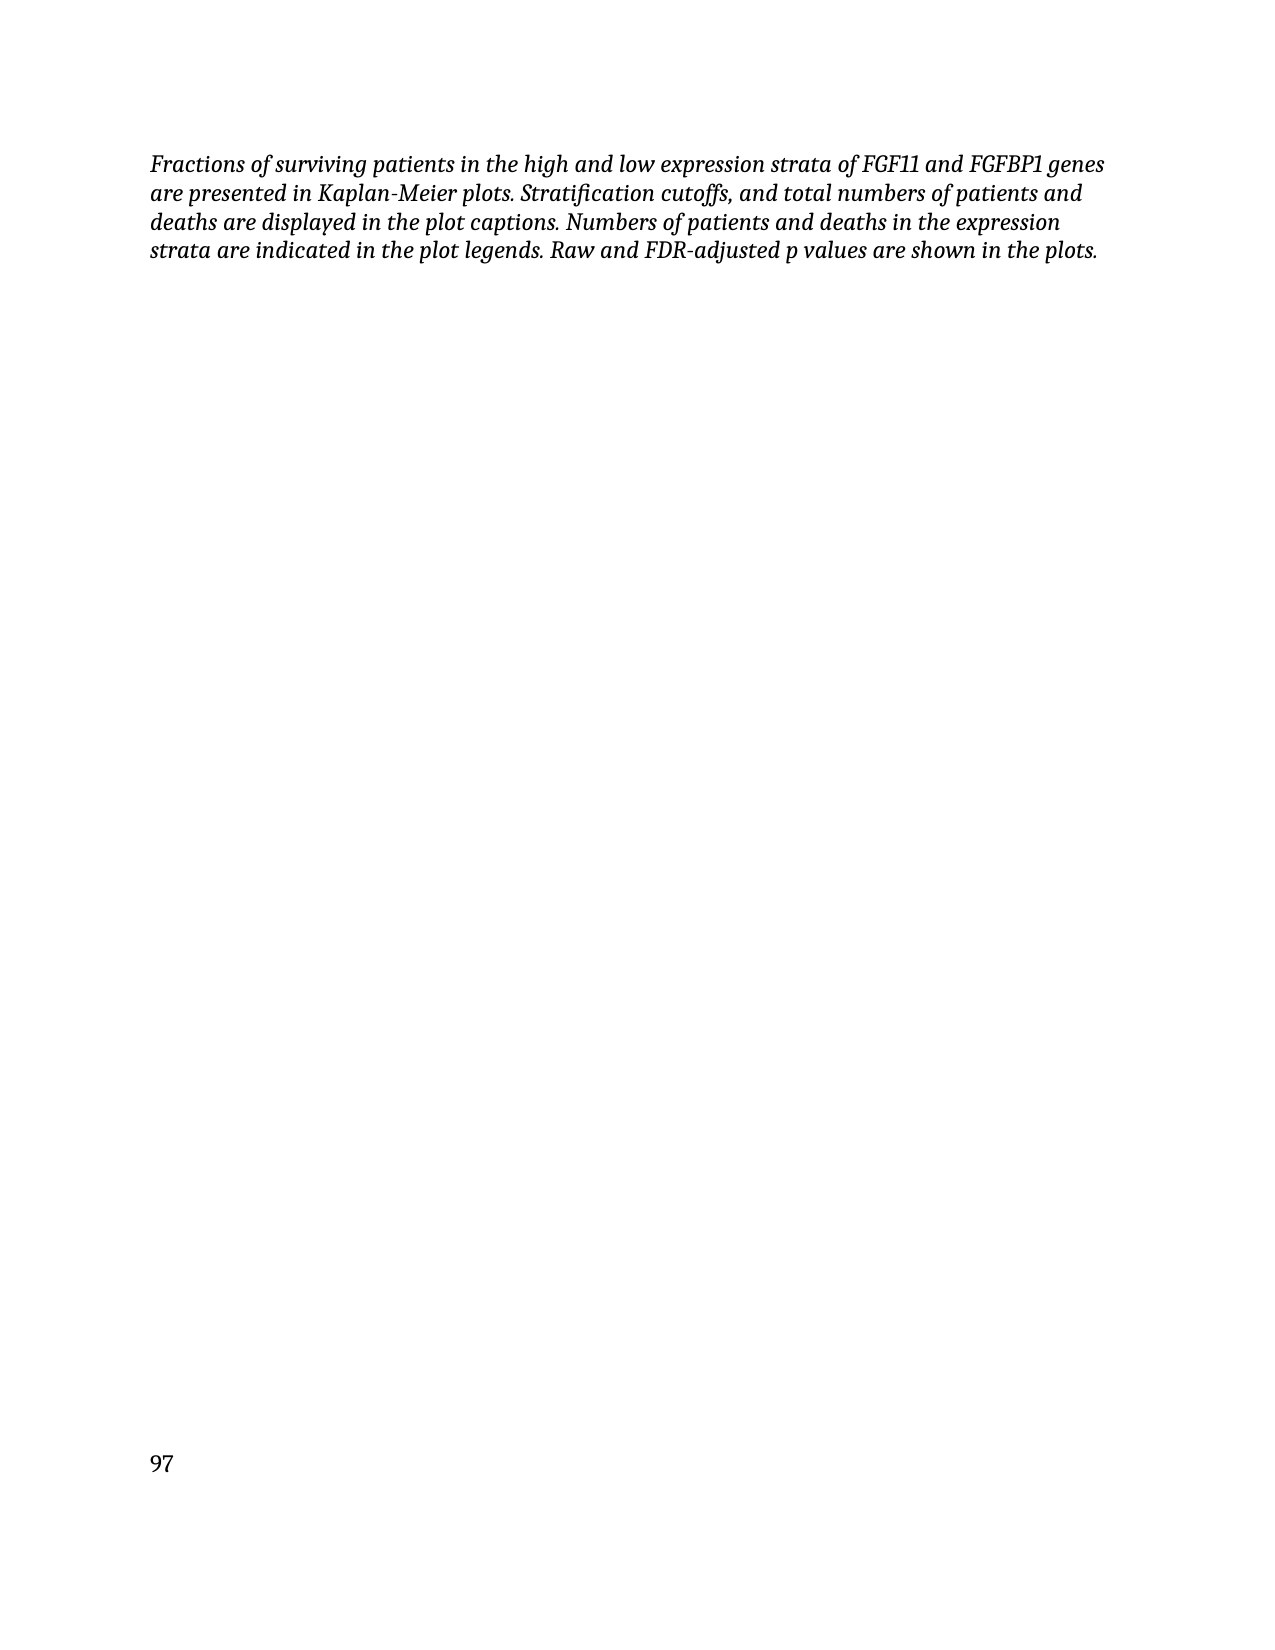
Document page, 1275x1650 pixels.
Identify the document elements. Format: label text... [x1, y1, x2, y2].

text Fractions of surviving patients in the high and low expression strata of FGF11 and FGFBP1 genes are presented in Kaplan-Meier plots. Stratification cutoffs, and total numbers of patients and deaths are displayed in the plot captions. Numbers of patients and deaths in the expression strata are indicated in the plot legends. Raw and FDR-adjusted p values are shown in the plots. [150, 150, 1125, 265]
